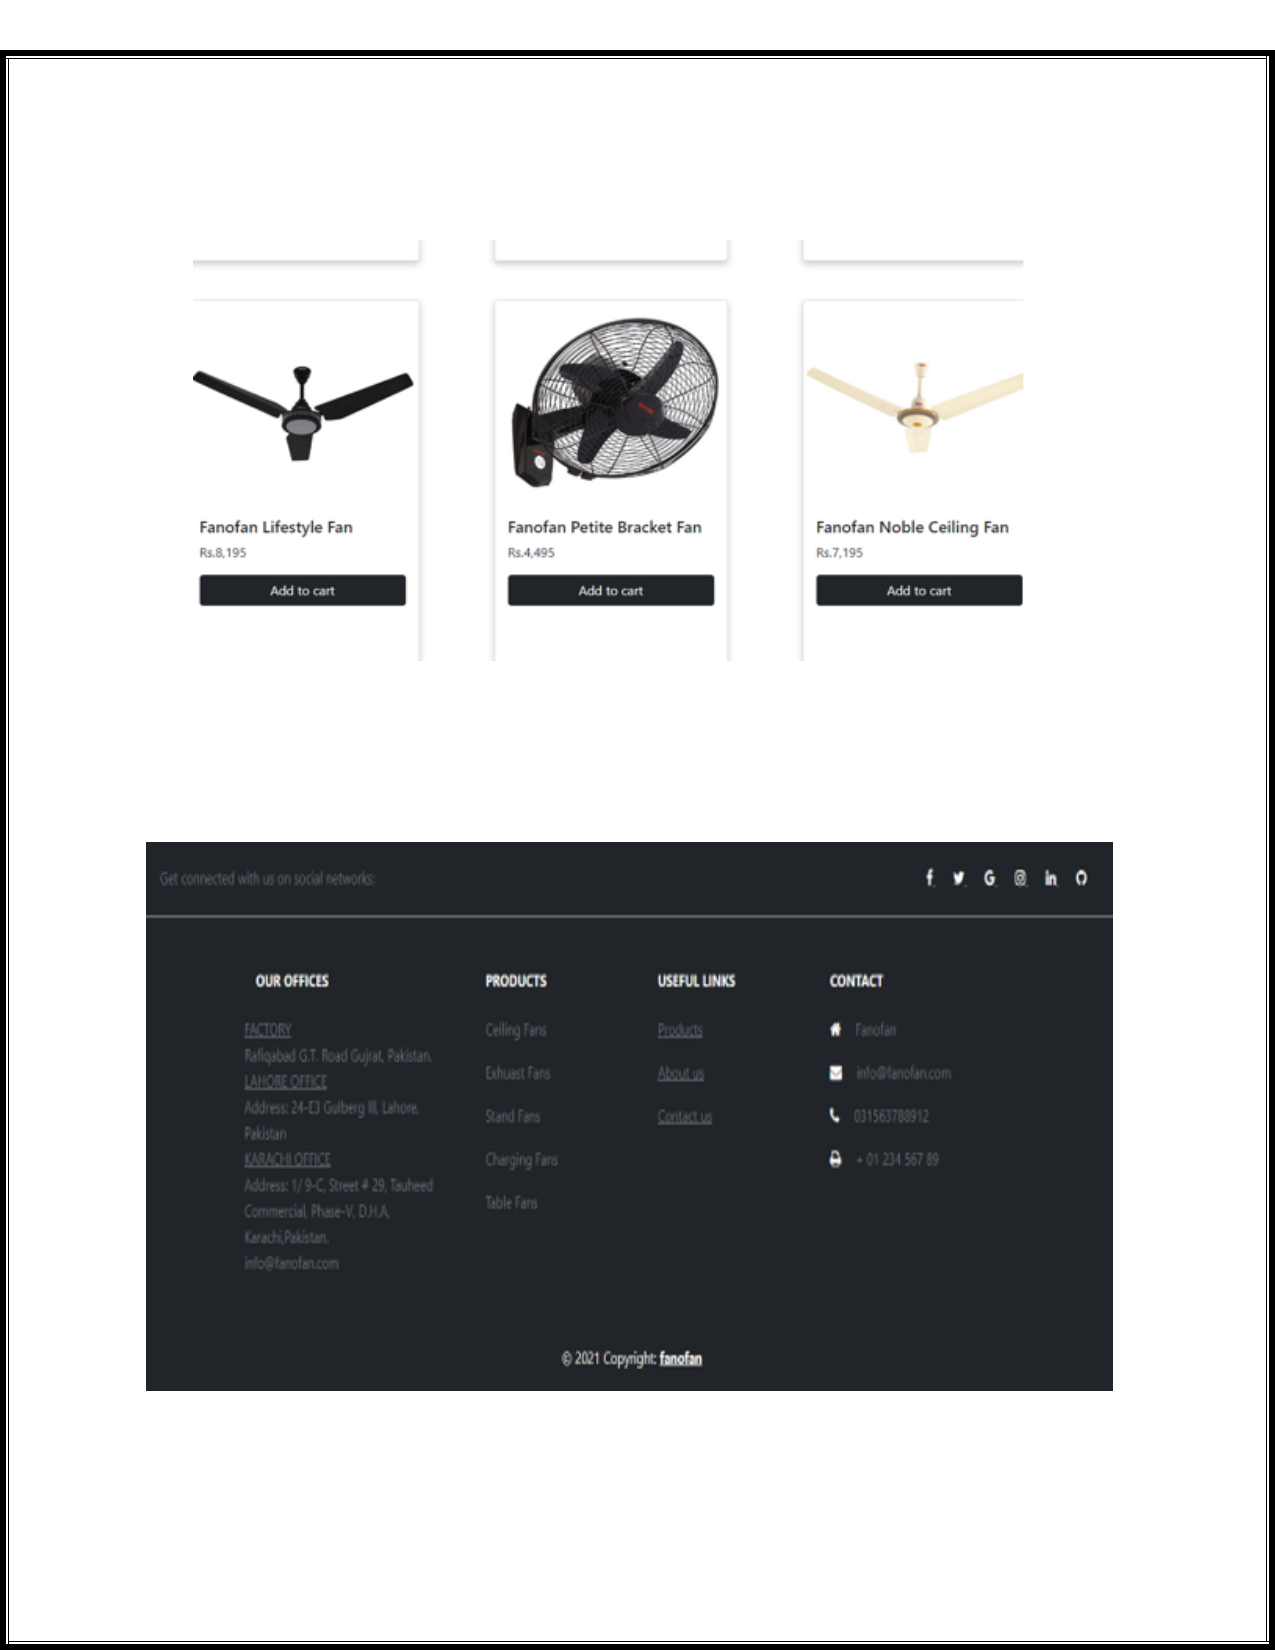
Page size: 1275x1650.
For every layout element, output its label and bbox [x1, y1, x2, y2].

picture [193, 176, 1024, 661]
picture [146, 842, 1113, 1391]
